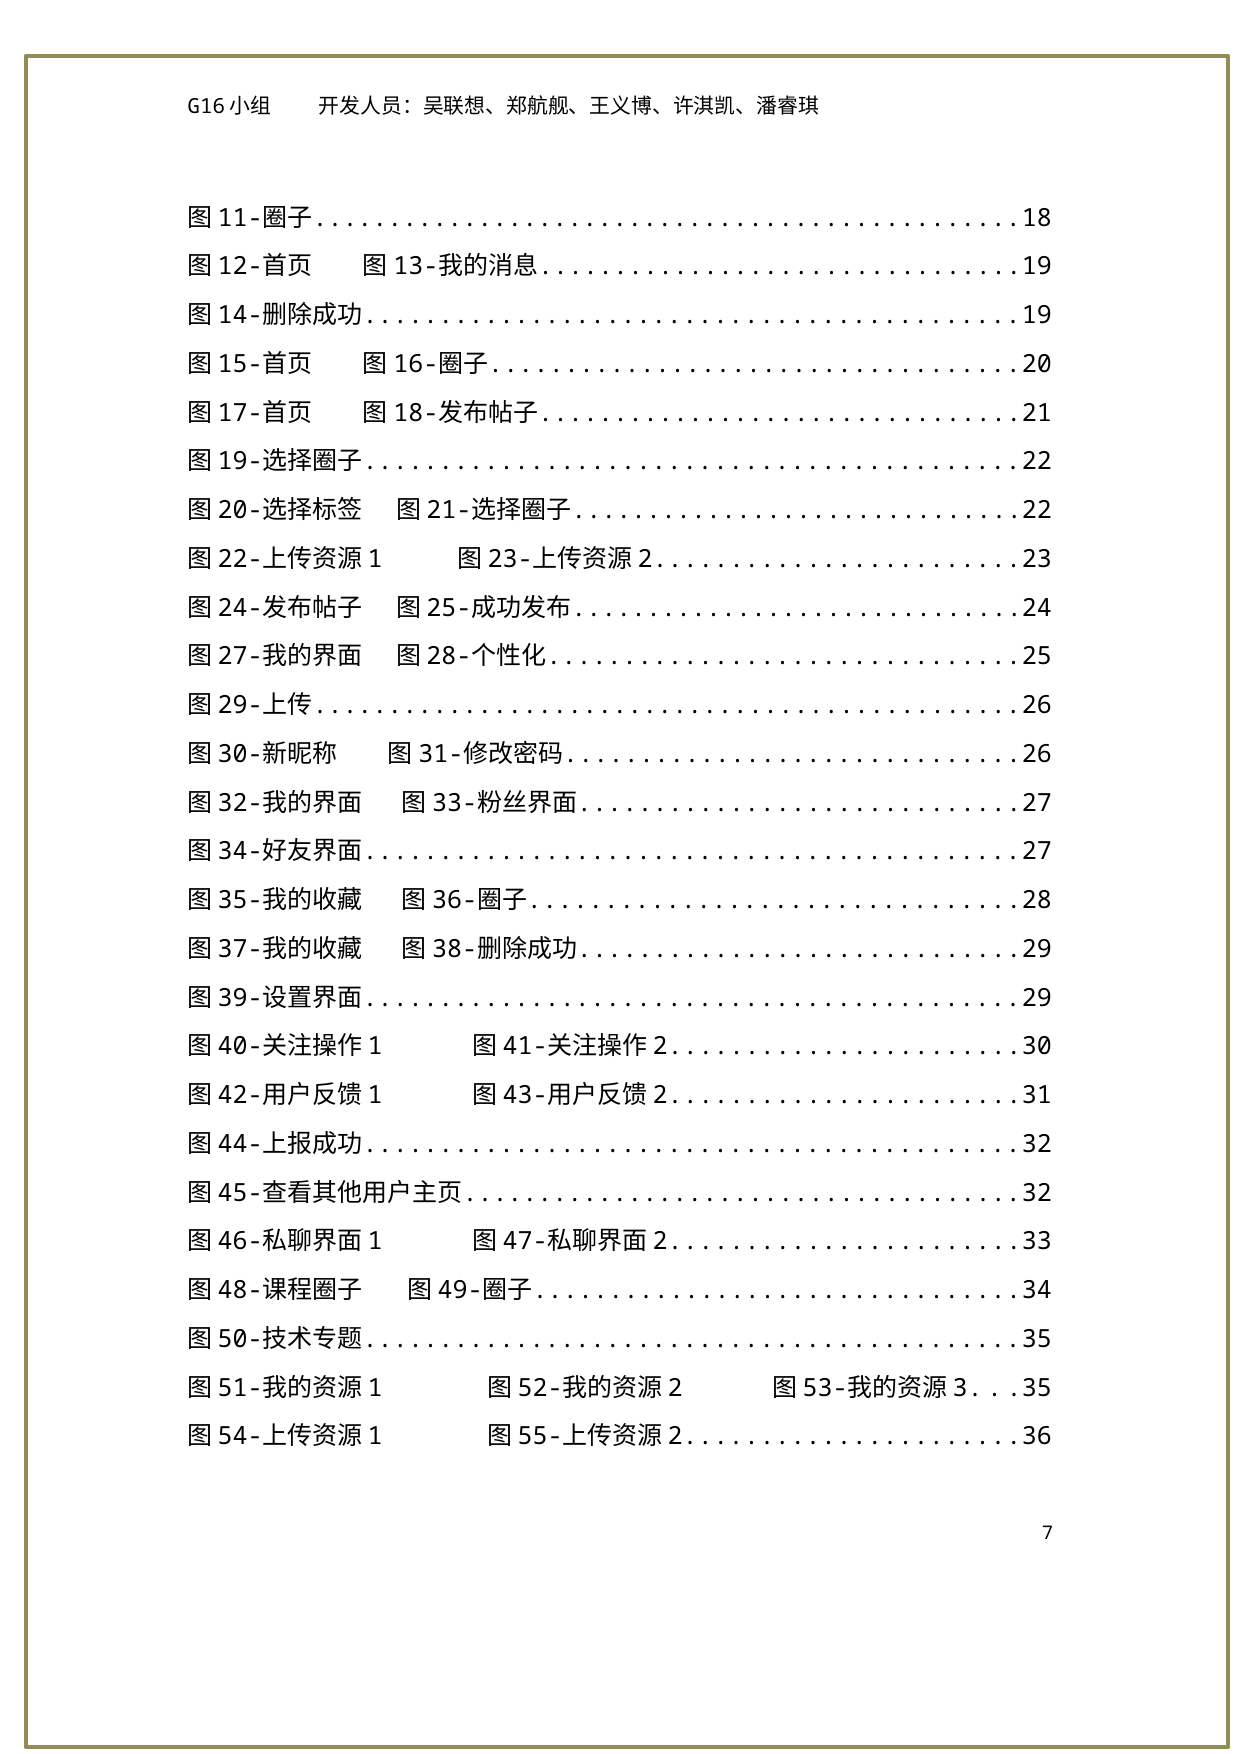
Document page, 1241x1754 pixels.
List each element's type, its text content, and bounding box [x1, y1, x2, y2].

text 图11-圈子 18 [187, 197, 1053, 233]
text 图15-首页 图16-圈子 20 [187, 343, 1053, 379]
text 图32-我的界面 图33-粉丝界面 27 [187, 782, 1053, 818]
text 图37-我的收藏 图38-删除成功 29 [187, 928, 1053, 964]
text 图39-设置界面 29 [187, 977, 1053, 1013]
text 图42-用户反馈1 图43-用户反馈2 31 [187, 1074, 1053, 1111]
text 图12-首页 图13-我的消息 19 [187, 246, 1053, 282]
text 图35-我的收藏 图36-圈子 28 [187, 879, 1053, 916]
text 图22-上传资源1 图23-上传资源2 23 [187, 538, 1053, 574]
text 图51-我的资源1 图52-我的资源2 图53-我的资源3 35 [187, 1367, 1053, 1403]
text 图24-发布帖子 图25-成功发布 24 [187, 587, 1053, 623]
text 图46-私聊界面1 图47-私聊界面2 33 [187, 1221, 1053, 1257]
text 图34-好友界面 27 [187, 831, 1053, 867]
text 图48-课程圈子 图49-圈子 34 [187, 1269, 1053, 1306]
text 图45-查看其他用户主页 32 [187, 1172, 1053, 1208]
text 图19-选择圈子 22 [187, 441, 1053, 477]
text 图54-上传资源1 图55-上传资源2 36 [187, 1416, 1053, 1452]
text 图27-我的界面 图28-个性化 25 [187, 636, 1053, 672]
text 图29-上传 26 [187, 684, 1053, 721]
text 图50-技术专题 35 [187, 1318, 1053, 1354]
text 图14-删除成功 19 [187, 294, 1053, 331]
text 图17-首页 图18-发布帖子 21 [187, 392, 1053, 428]
text 图40-关注操作1 图41-关注操作2 30 [187, 1026, 1053, 1062]
text 图30-新昵称 图31-修改密码 26 [187, 733, 1053, 769]
text 图44-上报成功 32 [187, 1123, 1053, 1159]
text 图20-选择标签 图21-选择圈子 22 [187, 489, 1053, 526]
